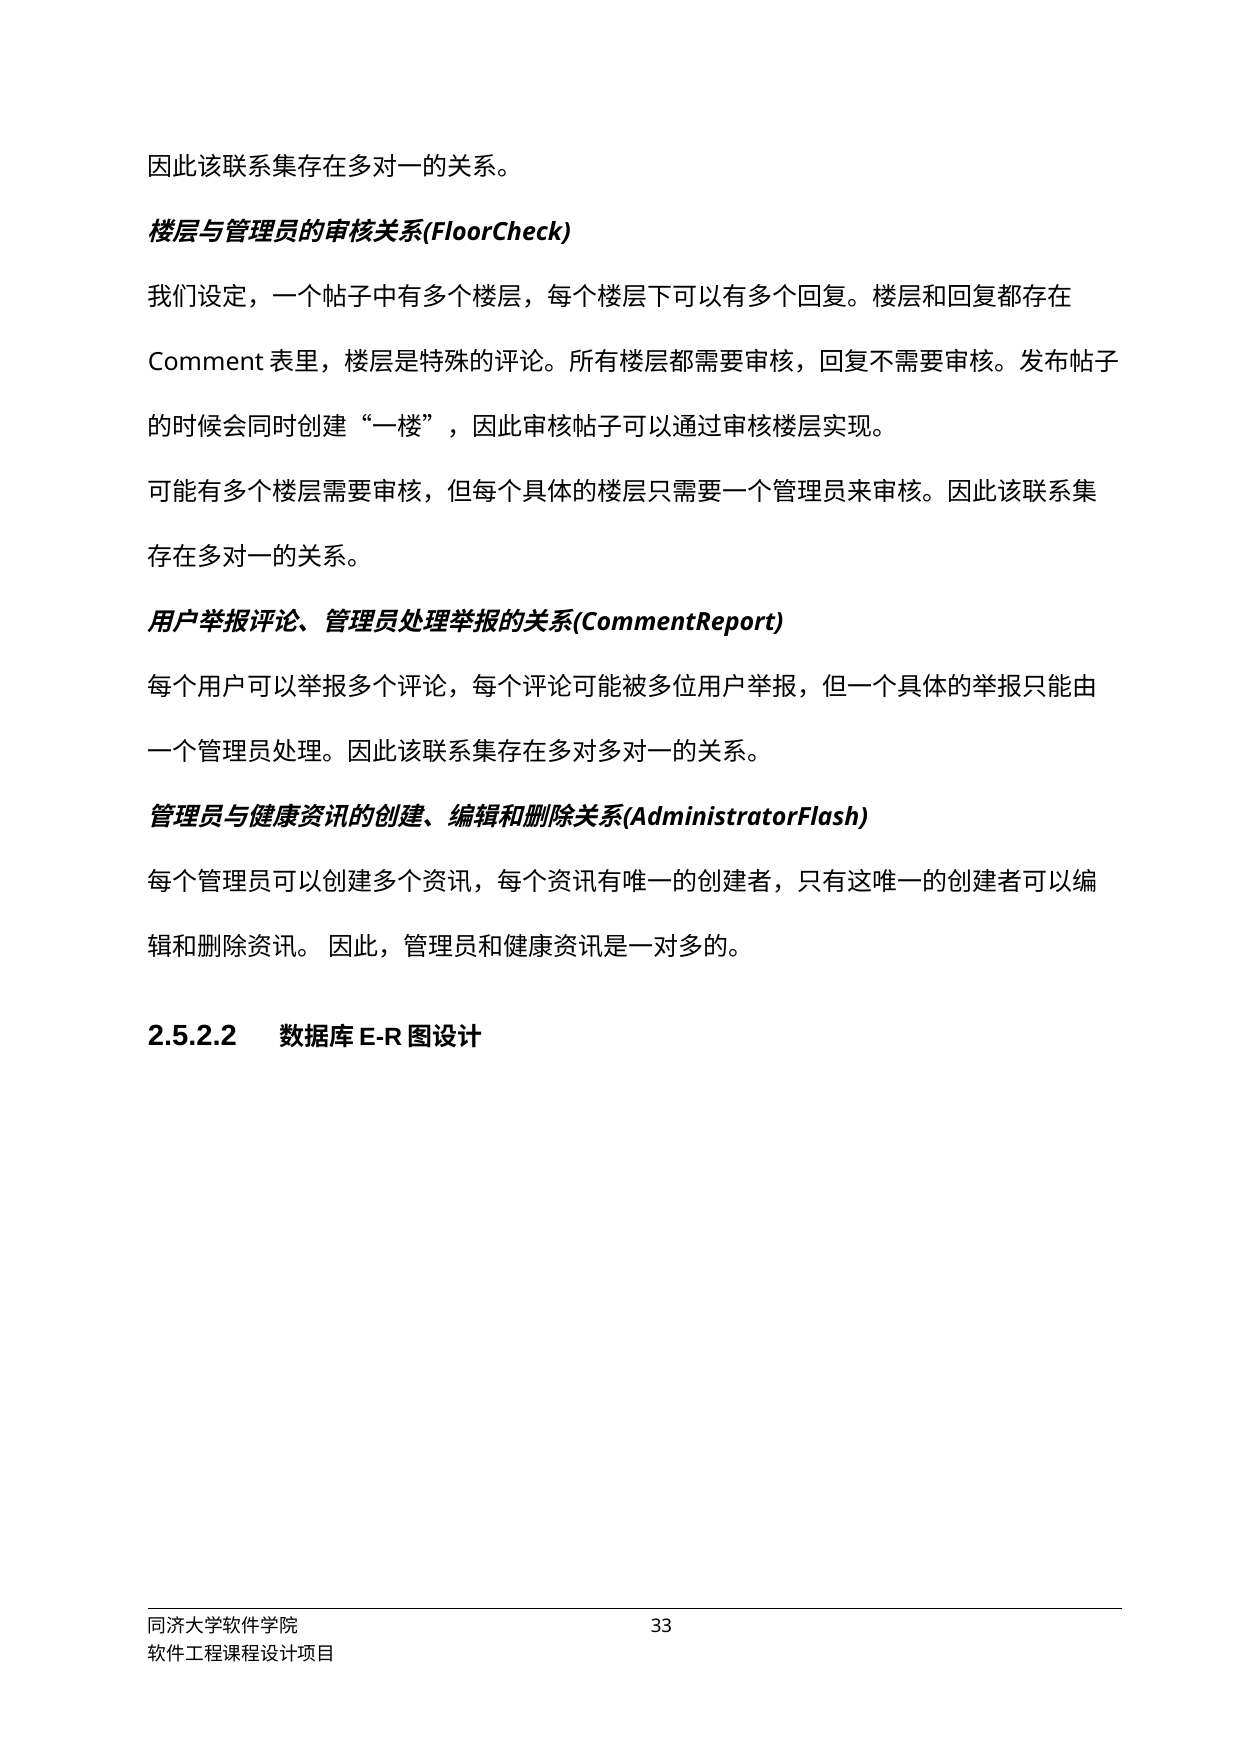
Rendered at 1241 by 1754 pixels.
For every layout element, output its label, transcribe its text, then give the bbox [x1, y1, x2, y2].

text 管理员与健康资讯的创建、编辑和删除关系(AdministratorFlash) [148, 782, 1122, 847]
subtitle 数据库E-R图设计 [148, 1002, 1122, 1067]
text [148, 132, 1122, 197]
text 可能有多个楼层需要审核，但每个具体的楼层只需要一个管理员来审核。因此该联系集存在多对一的关系。 [148, 457, 1122, 587]
text 用户举报评论、管理员处理举报的关系(CommentReport) [148, 587, 1122, 652]
text 每个管理员可以创建多个资讯，每个资讯有唯一的创建者，只有这唯一的创建者可以编辑和删除资讯。 因此，管理员和健康资讯是一对多的。 [148, 847, 1122, 977]
text 我们设定，一个帖子中有多个楼层，每个楼层下可以有多个回复。楼层和回复都存在Comment表里，楼层是特殊的评论。所有楼层都需要审核，回复不需要审核。发布帖子的时候会同时创建“一楼”，因此审核帖子可以通过审核楼层实现。 [148, 262, 1122, 457]
text 楼层与管理员的审核关系(FloorCheck) [148, 197, 1122, 262]
text 每个用户可以举报多个评论，每个评论可能被多位用户举报，但一个具体的举报只能由一个管理员处理。因此该联系集存在多对多对一的关系。 [148, 652, 1122, 782]
